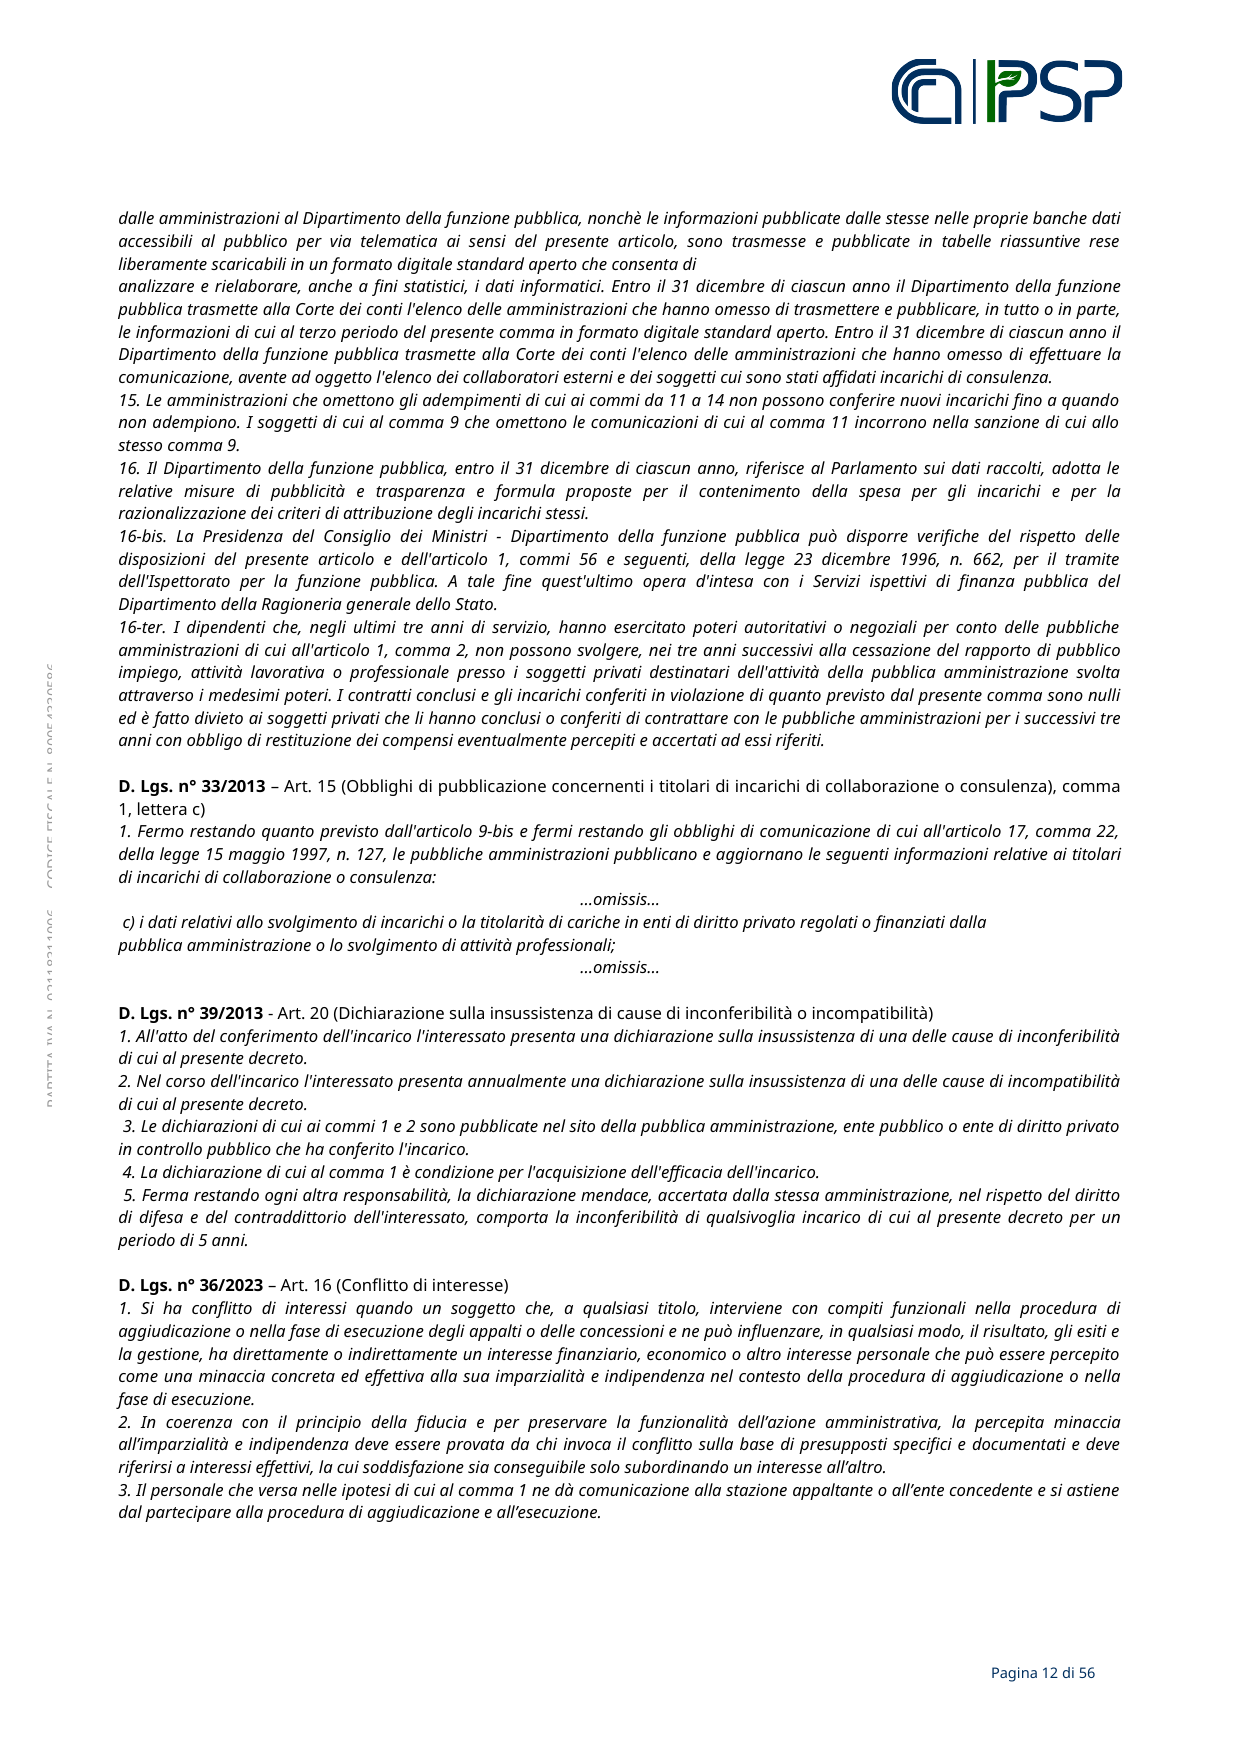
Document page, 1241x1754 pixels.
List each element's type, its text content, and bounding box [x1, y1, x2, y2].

text 1. All'atto del conferimento dell'incarico l'interessato presenta una dichiarazione sulla insussistenza di una delle cause di inconferibilità di cui al presente decreto. [118, 1024, 1122, 1070]
text c) i dati relativi allo svolgimento di incarichi o la titolarità di cariche in enti di diritto privato regolati o finanziati dalla [118, 911, 1122, 933]
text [118, 207, 1122, 275]
text 5. Ferma restando ogni altra responsabilità, la dichiarazione mendace, accertata dalla stessa amministrazione, nel rispetto del diritto di difesa e del contraddittorio dell'interessato, comporta la inconferibilità di qualsivoglia incarico di cui al presente decreto per un periodo di 5 anni. [118, 1183, 1122, 1251]
text 1. Fermo restando quanto previsto dall'articolo 9-bis e fermi restando gli obblighi di comunicazione di cui all'articolo 17, comma 22, della legge 15 maggio 1997, n. 127, le pubbliche amministrazioni pubblicano e aggiornano le seguenti informazioni relative ai titolari di incarichi di collaborazione o consulenza: [118, 820, 1122, 888]
text 2. In coerenza con il principio della fiducia e per preservare la funzionalità dell’azione amministrativa, la percepita minaccia all’imparzialità e indipendenza deve essere provata da chi invoca il conflitto sulla base di presupposti specifici e documentati e deve riferirsi a interessi effettivi, la cui soddisfazione sia conseguibile solo subordinando un interesse all’altro. [118, 1410, 1122, 1478]
text 1. Si ha conflitto di interessi quando un soggetto che, a qualsiasi titolo, interviene con compiti funzionali nella procedura di aggiudicazione o nella fase di esecuzione degli appalti o delle concessioni e ne può influenzare, in qualsiasi modo, il risultato, gli esiti e la gestione, ha direttamente o indirettamente un interesse finanziario, economico o altro interesse personale che può essere percepito come una minaccia concreta ed effettiva alla sua imparzialità e indipendenza nel contesto della procedura di aggiudicazione o nella fase di esecuzione. [118, 1297, 1122, 1410]
text 15. Le amministrazioni che omettono gli adempimenti di cui ai commi da 11 a 14 non possono conferire nuovi incarichi fino a quando non adempiono. I soggetti di cui al comma 9 che omettono le comunicazioni di cui al comma 11 incorrono nella sanzione di cui allo stesso comma 9. [118, 388, 1122, 457]
text 2. Nel corso dell'incarico l'interessato presenta annualmente una dichiarazione sulla insussistenza di una delle cause di incompatibilità di cui al presente decreto. [118, 1070, 1122, 1115]
text …omissis… [118, 956, 1122, 979]
picture [891, 59, 1123, 124]
text D. Lgs. n° 39/2013 - Art. 20 (Dichiarazione sulla insussistenza di cause di inconferibilità o incompatibilità) [118, 1002, 1122, 1024]
text 16. Il Dipartimento della funzione pubblica, entro il 31 dicembre di ciascun anno, riferisce al Parlamento sui dati raccolti, adotta le relative misure di pubblicità e trasparenza e formula proposte per il contenimento della spesa per gli incarichi e per la razionalizzazione dei criteri di attribuzione degli incarichi stessi. [118, 457, 1122, 525]
text 4. La dichiarazione di cui al comma 1 è condizione per l'acquisizione dell'efficacia dell'incarico. [118, 1161, 1122, 1183]
text analizzare e rielaborare, anche a fini statistici, i dati informatici. Entro il 31 dicembre di ciascun anno il Dipartimento della funzione pubblica trasmette alla Corte dei conti l'elenco delle amministrazioni che hanno omesso di trasmettere e pubblicare, in tutto o in parte, le informazioni di cui al terzo periodo del presente comma in formato digitale standard aperto. Entro il 31 dicembre di ciascun anno il Dipartimento della funzione pubblica trasmette alla Corte dei conti l'elenco delle amministrazioni che hanno omesso di effettuare la comunicazione, avente ad oggetto l'elenco dei collaboratori esterni e dei soggetti cui sono stati affidati incarichi di consulenza. [118, 275, 1122, 388]
text 3. Le dichiarazioni di cui ai commi 1 e 2 sono pubblicate nel sito della pubblica amministrazione, ente pubblico o ente di diritto privato in controllo pubblico che ha conferito l'incarico. [118, 1115, 1122, 1161]
text pubblica amministrazione o lo svolgimento di attività professionali; [118, 933, 1122, 956]
text D. Lgs. n° 36/2023 – Art. 16 (Conflitto di interesse) [118, 1274, 1122, 1297]
text …omissis… [118, 888, 1122, 911]
text 16-ter. I dipendenti che, negli ultimi tre anni di servizio, hanno esercitato poteri autoritativi o negoziali per conto delle pubbliche amministrazioni di cui all'articolo 1, comma 2, non possono svolgere, nei tre anni successivi alla cessazione del rapporto di pubblico impiego, attività lavorativa o professionale presso i soggetti privati destinatari dell'attività della pubblica amministrazione svolta attraverso i medesimi poteri. I contratti conclusi e gli incarichi conferiti in violazione di quanto previsto dal presente comma sono nulli ed è fatto divieto ai soggetti privati che li hanno conclusi o conferiti di contrattare con le pubbliche amministrazioni per i successivi tre anni con obbligo di restituzione dei compensi eventualmente percepiti e accertati ad essi riferiti. [118, 616, 1122, 752]
text D. Lgs. n° 33/2013 – Art. 15 (Obblighi di pubblicazione concernenti i titolari di incarichi di collaborazione o consulenza), comma 1, lettera c) [118, 774, 1122, 820]
text 3. Il personale che versa nelle ipotesi di cui al comma 1 ne dà comunicazione alla stazione appaltante o all’ente concedente e si astiene dal partecipare alla procedura di aggiudicazione e all’esecuzione. [118, 1478, 1122, 1524]
text 16-bis. La Presidenza del Consiglio dei Ministri - Dipartimento della funzione pubblica può disporre verifiche del rispetto delle disposizioni del presente articolo e dell'articolo 1, commi 56 e seguenti, della legge 23 dicembre 1996, n. 662, per il tramite dell'Ispettorato per la funzione pubblica. A tale fine quest'ultimo opera d'intesa con i Servizi ispettivi di finanza pubblica del Dipartimento della Ragioneria generale dello Stato. [118, 525, 1122, 616]
